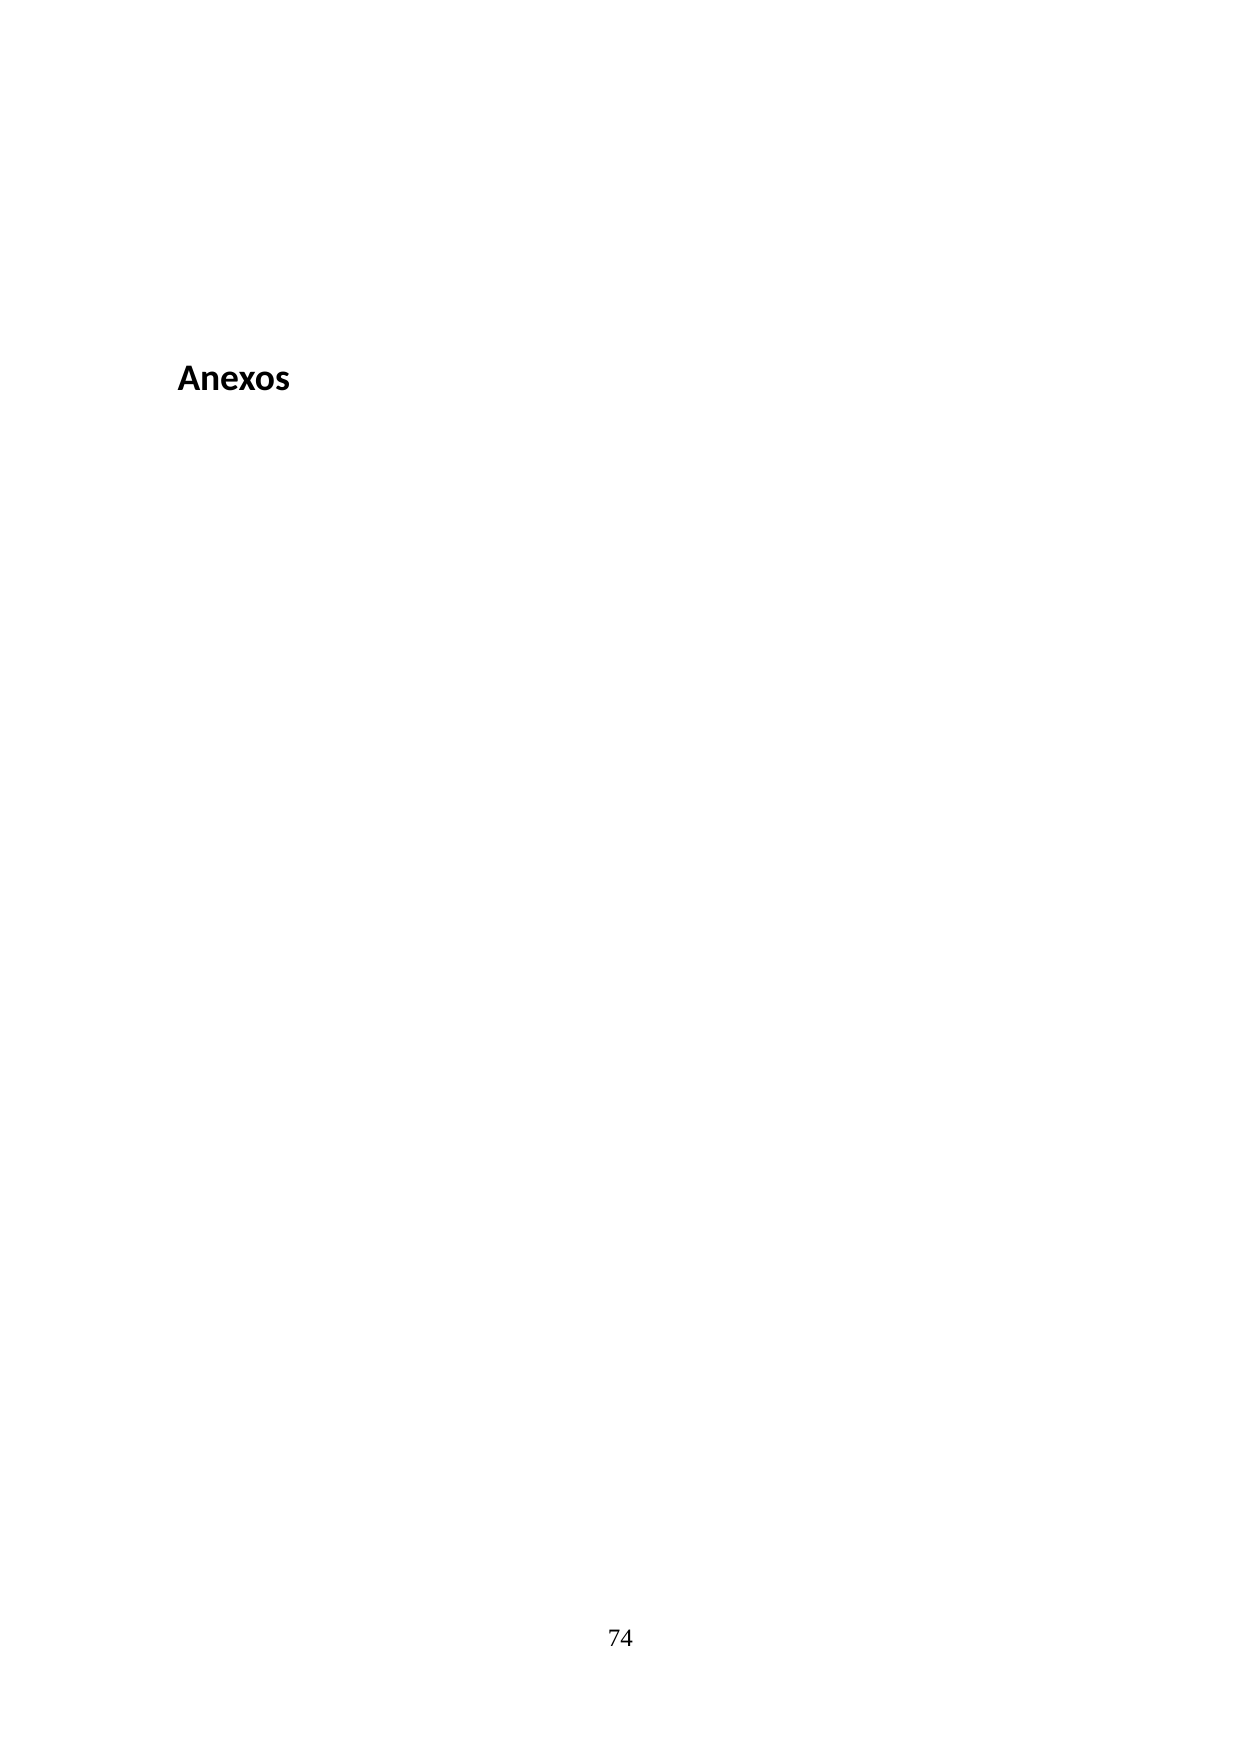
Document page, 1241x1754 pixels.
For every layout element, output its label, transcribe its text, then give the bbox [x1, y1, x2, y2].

subtitle Anexos [177, 354, 1063, 400]
